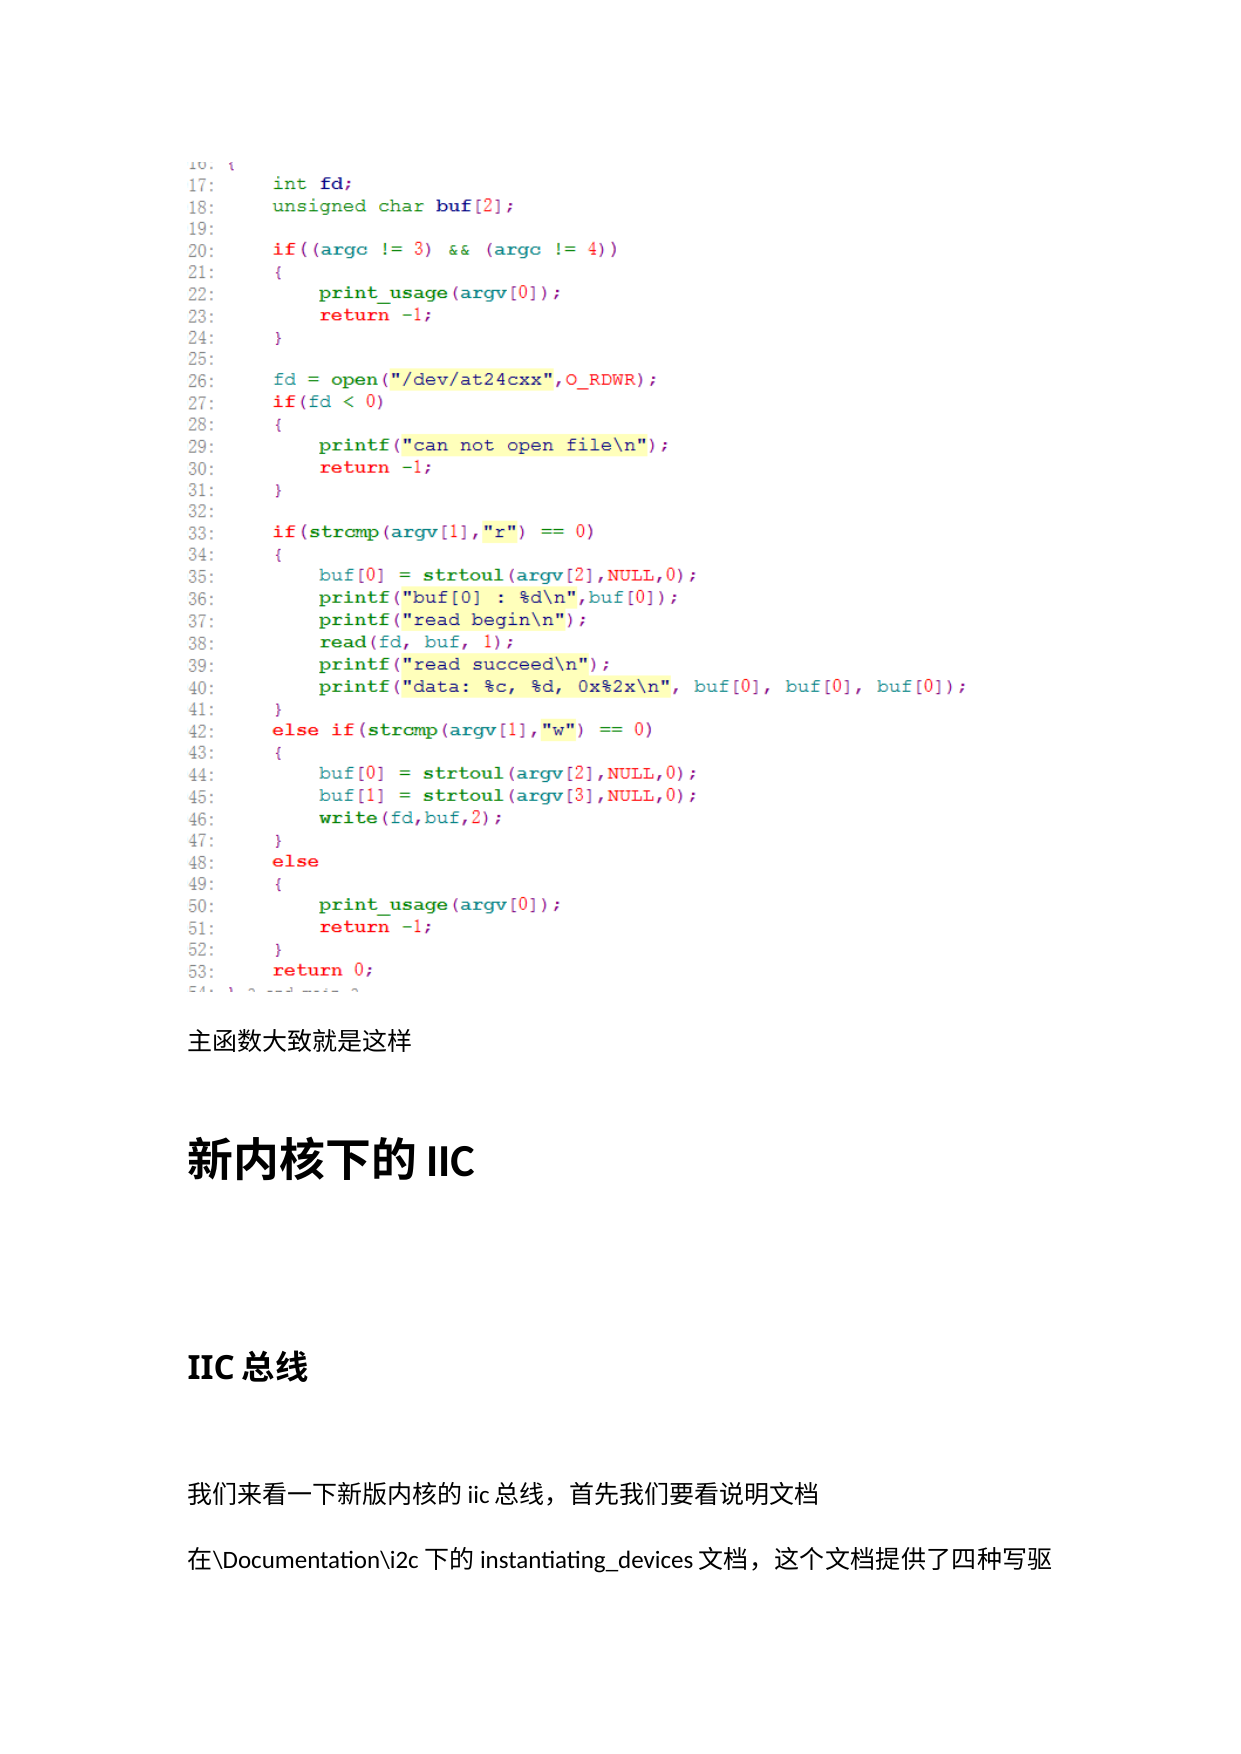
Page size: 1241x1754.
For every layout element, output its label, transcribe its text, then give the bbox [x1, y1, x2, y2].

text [187, 1525, 1053, 1590]
text 我们来看一下新版内核的iic总线，首先我们要看说明文档 [187, 1460, 1053, 1525]
subtitle IIC总线 [187, 1333, 1053, 1398]
picture [187, 162, 1053, 992]
text 主函数大致就是这样 [187, 1007, 1053, 1072]
subtitle 新内核下的IIC [187, 1107, 1053, 1205]
